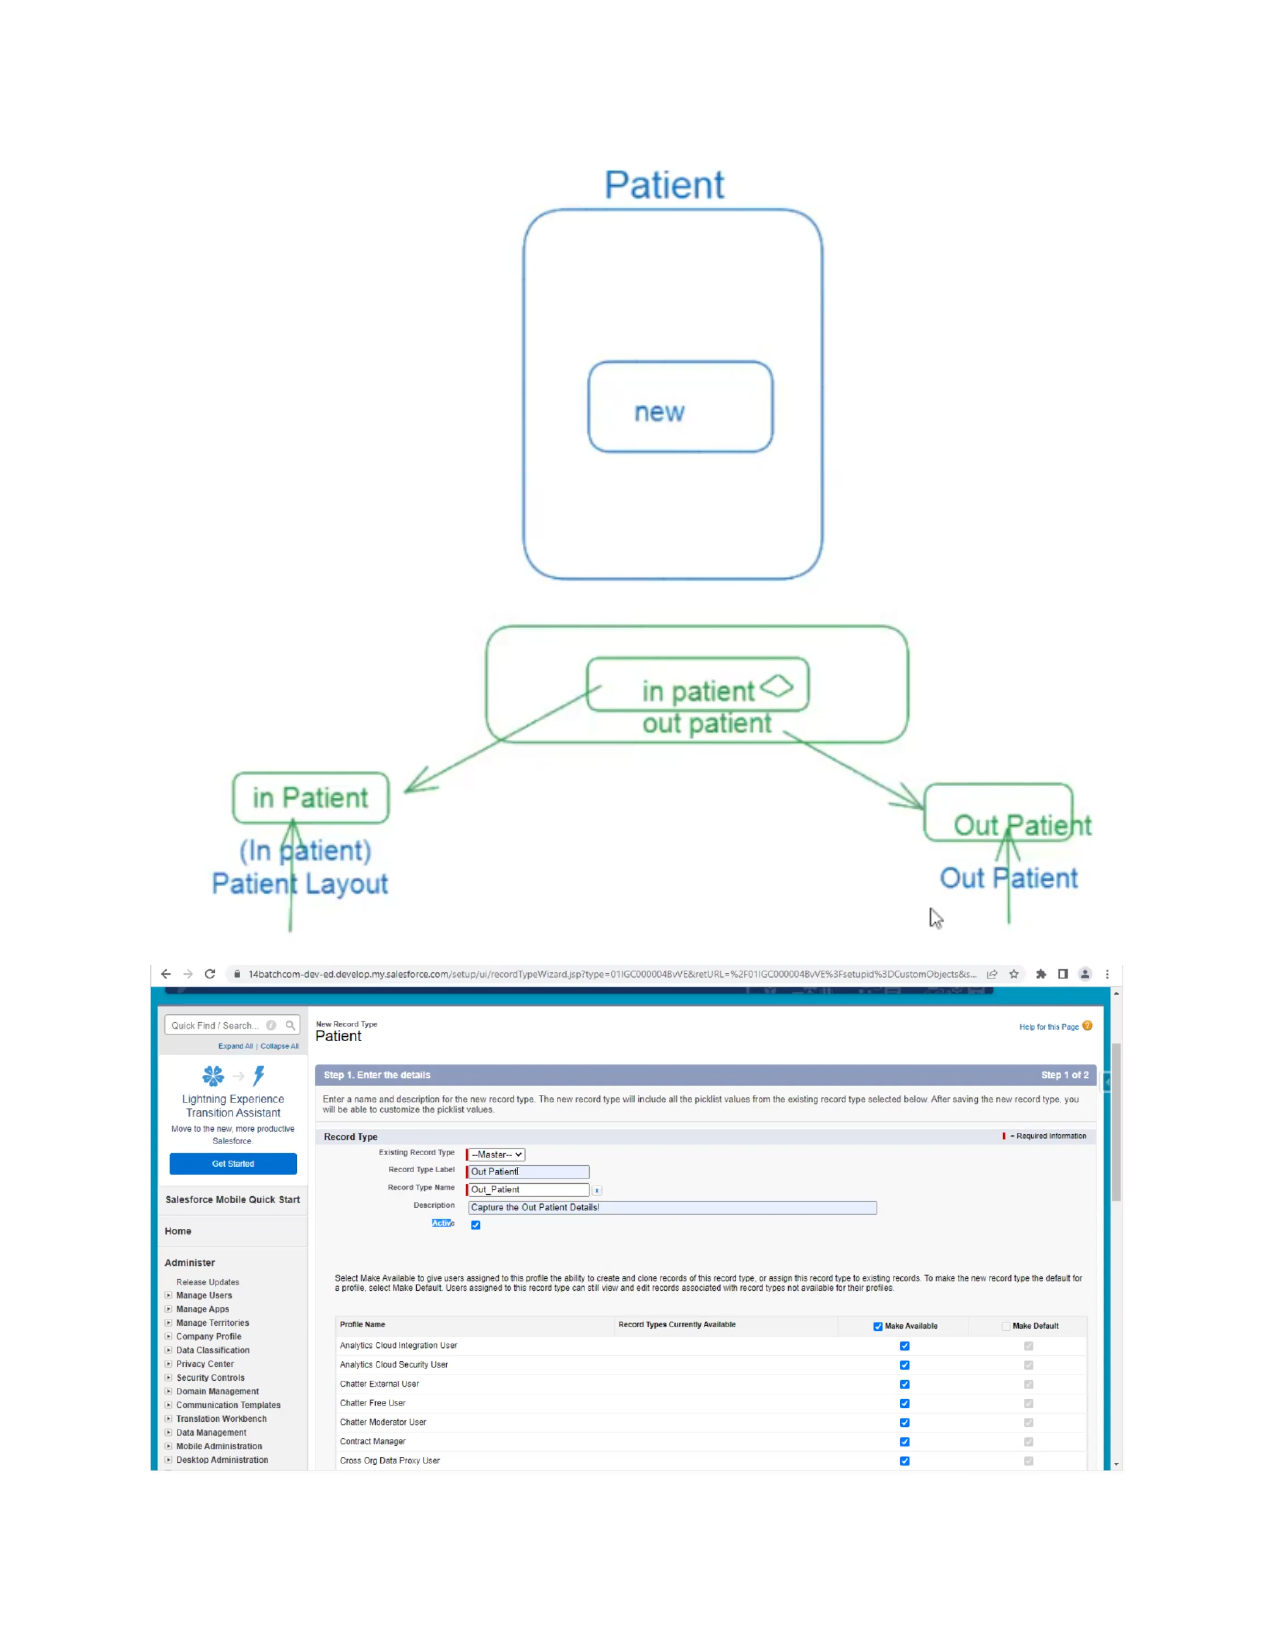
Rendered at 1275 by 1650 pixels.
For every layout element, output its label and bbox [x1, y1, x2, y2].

picture [150, 965, 1125, 1474]
picture [150, 150, 1116, 944]
